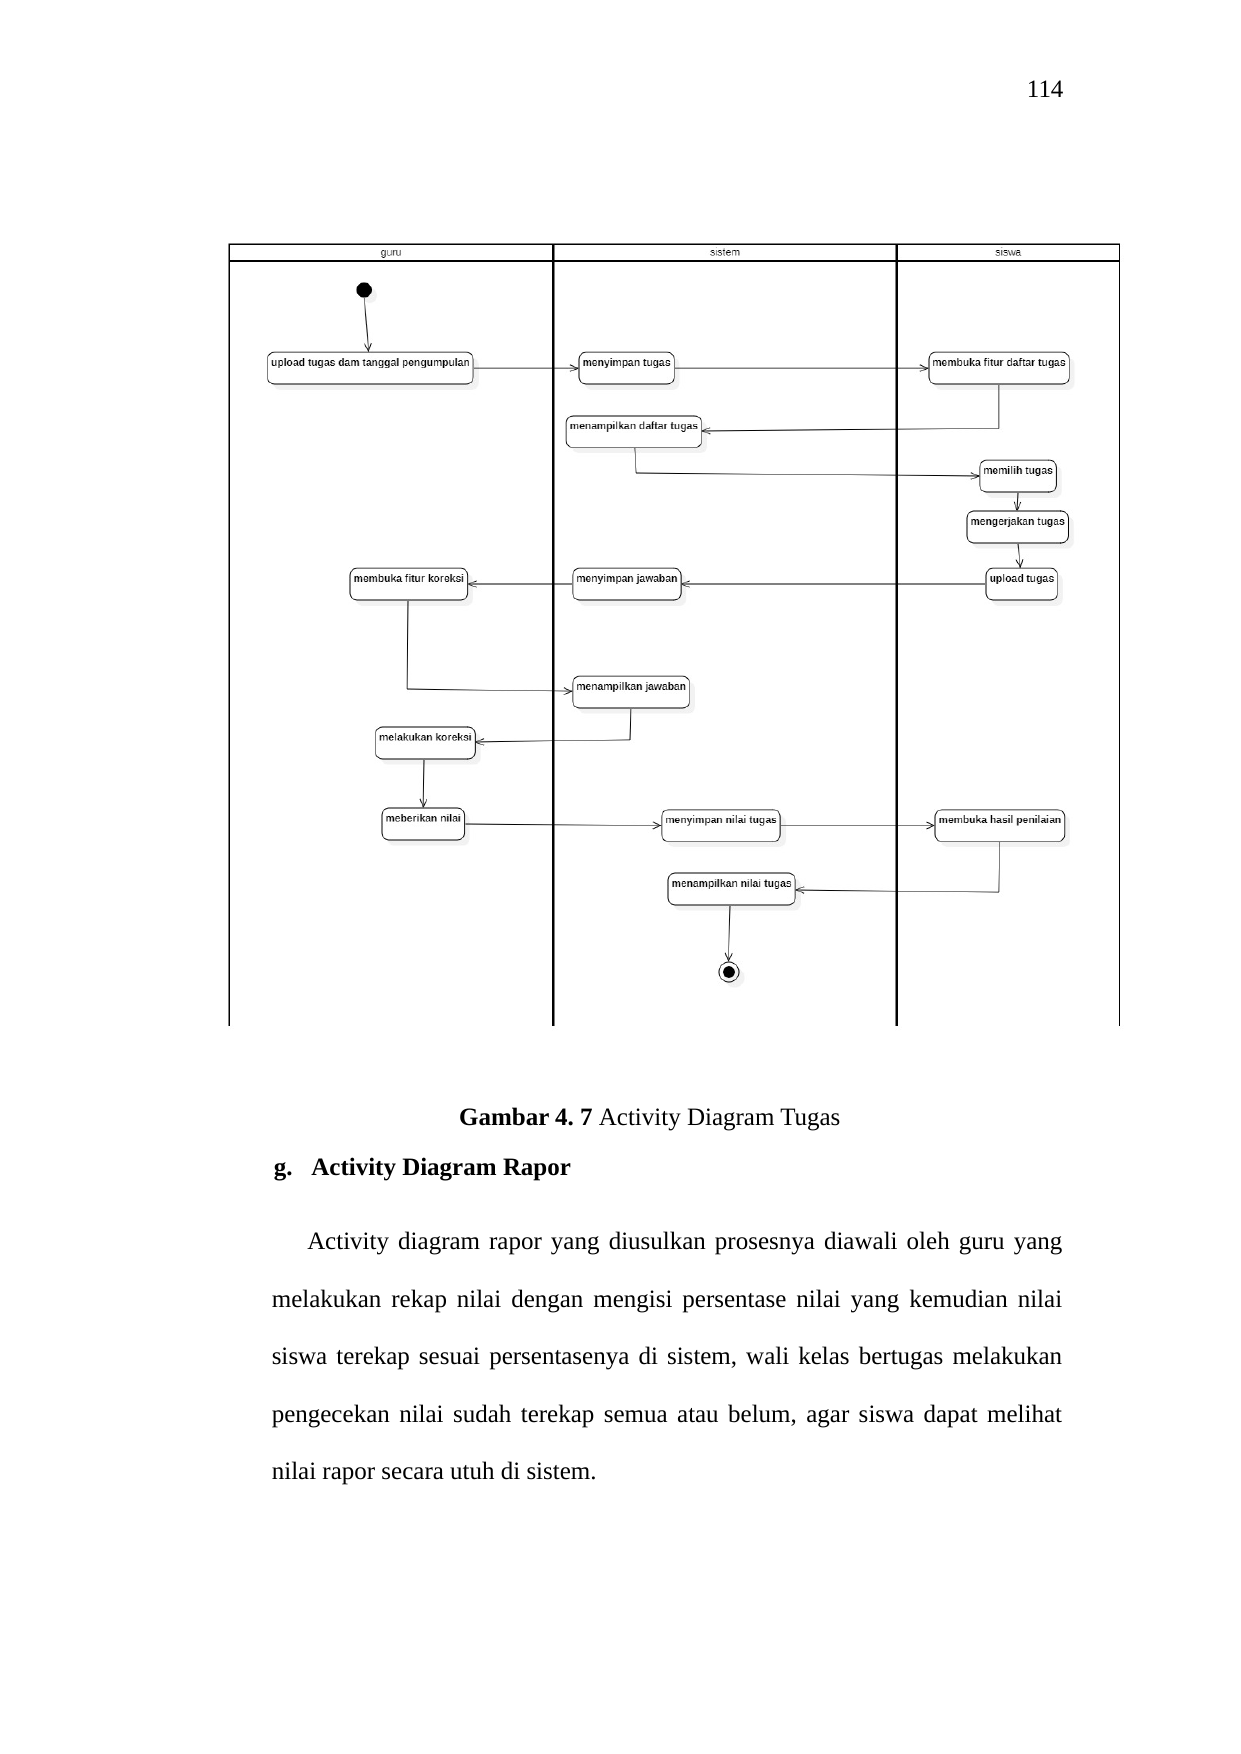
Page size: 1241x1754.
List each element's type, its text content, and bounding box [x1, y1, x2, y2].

text Activity diagram rapor yang diusulkan prosesnya diawali oleh guru yang melakukan rekap nilai dengan mengisi persentase nilai yang kemudian nilai siswa terekap sesuai persentasenya di sistem, wali kelas bertugas melakukan pengecekan nilai sudah terekap semua atau belum, agar siswa dapat melihat nilai rapor secara utuh di sistem. [272, 1226, 1063, 1485]
text Gambar 4. 7 Activity Diagram Tugas [236, 1102, 1063, 1131]
picture [221, 236, 1151, 1057]
list Activity Diagram Rapor [274, 1152, 1063, 1181]
